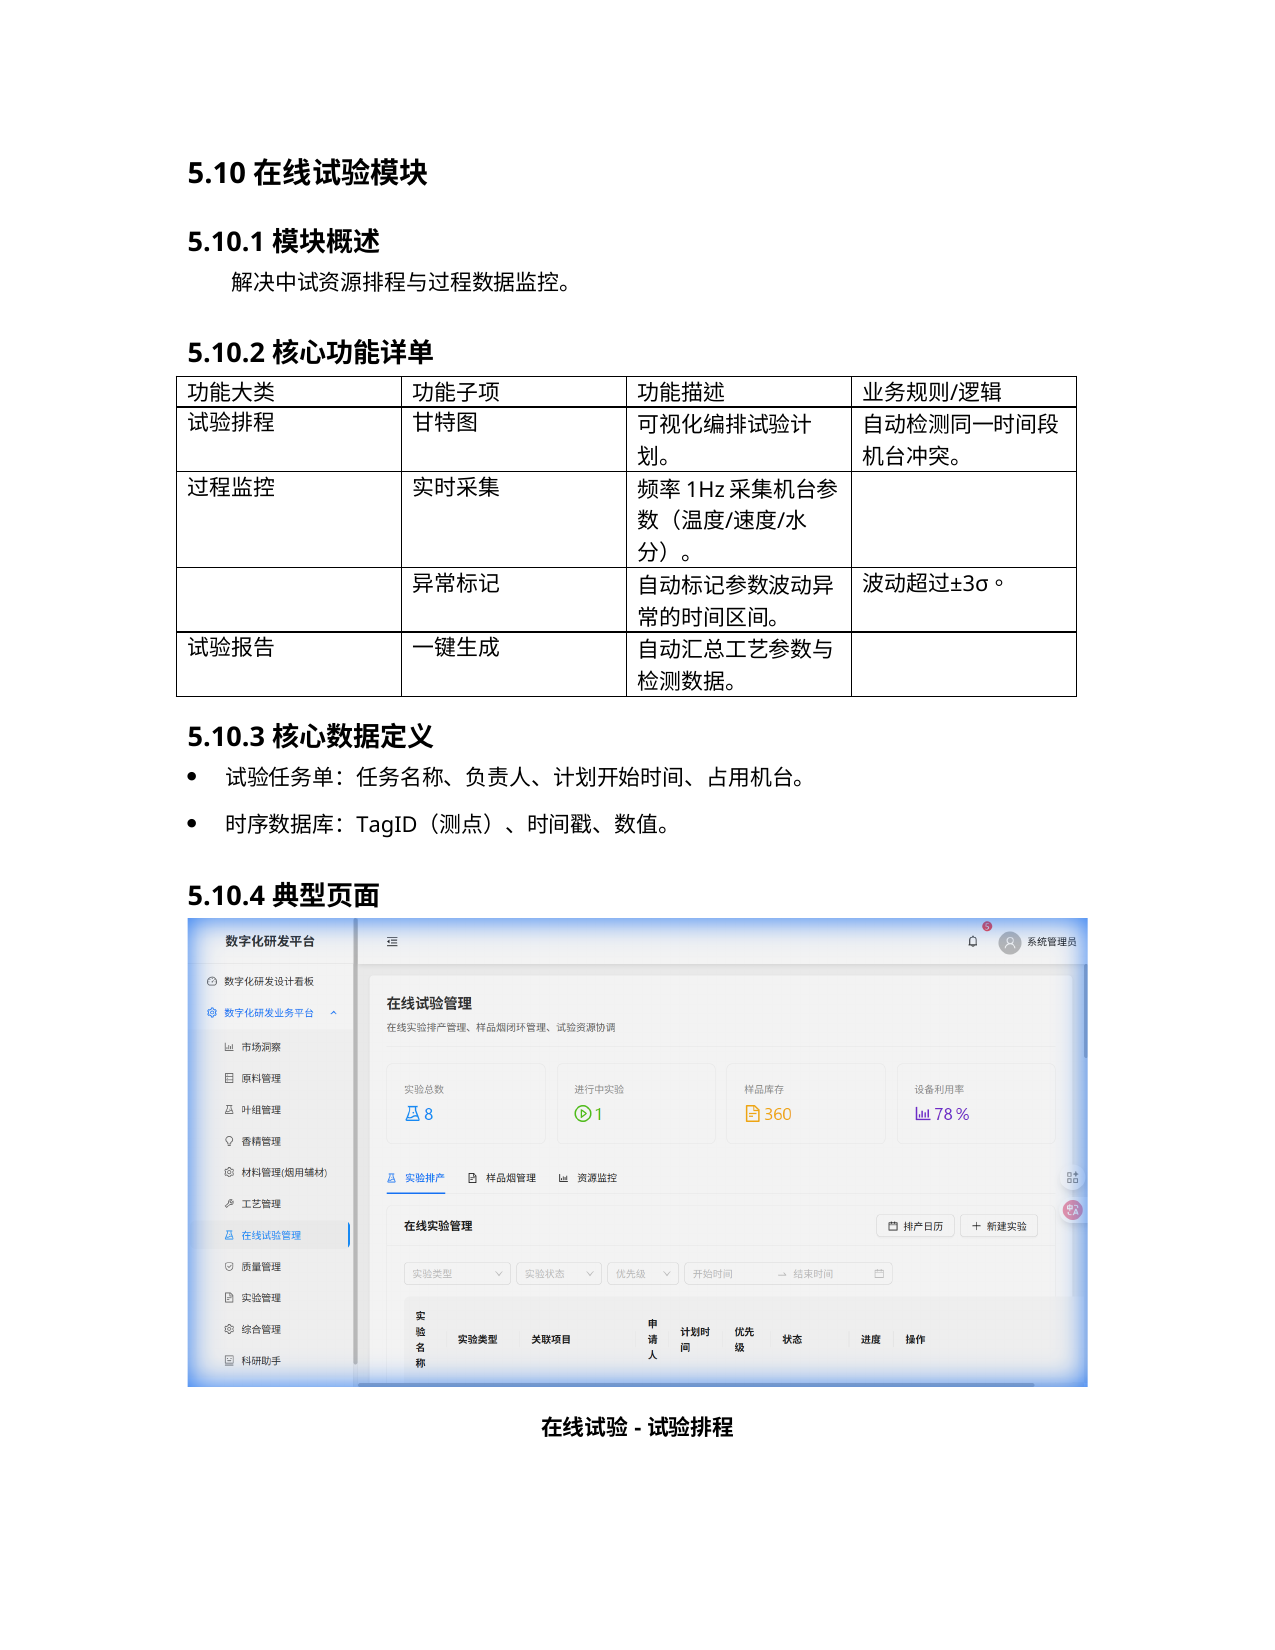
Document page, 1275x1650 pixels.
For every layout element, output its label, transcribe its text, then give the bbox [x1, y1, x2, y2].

subtitle 5.10 在线试验模块 [187, 150, 1087, 192]
table_cell 频率1Hz采集机台参数（温度/速度/水分）。 [627, 472, 851, 567]
table_cell 异常标记 [402, 568, 626, 631]
table_cell 实时采集 [402, 472, 626, 567]
text 解决中试资源排程与过程数据监控。 [187, 265, 1087, 296]
table_cell 一键生成 [402, 633, 626, 696]
table_header 业务规则/逻辑 [852, 377, 1076, 406]
list 试验任务单：任务名称、负责人、计划开始时间、占用机台。 [187, 760, 1087, 792]
subtitle 5.10.1 模块概述 [187, 219, 1087, 259]
table_cell [852, 633, 1076, 696]
subtitle 5.10.2 核心功能详单 [187, 333, 1087, 370]
table_cell 甘特图 [402, 408, 626, 471]
table_cell [852, 472, 1076, 567]
table_header 功能描述 [627, 377, 851, 406]
table_cell 可视化编排试验计划。 [627, 408, 851, 471]
table_cell 试验排程 [177, 408, 401, 471]
table_cell 过程监控 [177, 472, 401, 567]
table_cell 波动超过±3σ。 [852, 568, 1076, 631]
table_cell 自动检测同一时间段机台冲突。 [852, 408, 1076, 471]
text 在线试验 - 试验排程 [187, 1412, 1087, 1442]
table_header 功能子项 [402, 377, 626, 406]
table_cell [177, 568, 401, 631]
picture [187, 918, 1088, 1387]
subtitle 5.10.4 典型页面 [187, 876, 1087, 913]
table_cell 试验报告 [177, 633, 401, 696]
table_header 功能大类 [177, 377, 401, 406]
table_cell 自动标记参数波动异常的时间区间。 [627, 568, 851, 631]
list 时序数据库：TagID（测点）、时间戳、数值。 [187, 807, 1087, 839]
subtitle 5.10.3 核心数据定义 [187, 718, 1087, 754]
table_cell 自动汇总工艺参数与检测数据。 [627, 633, 851, 696]
